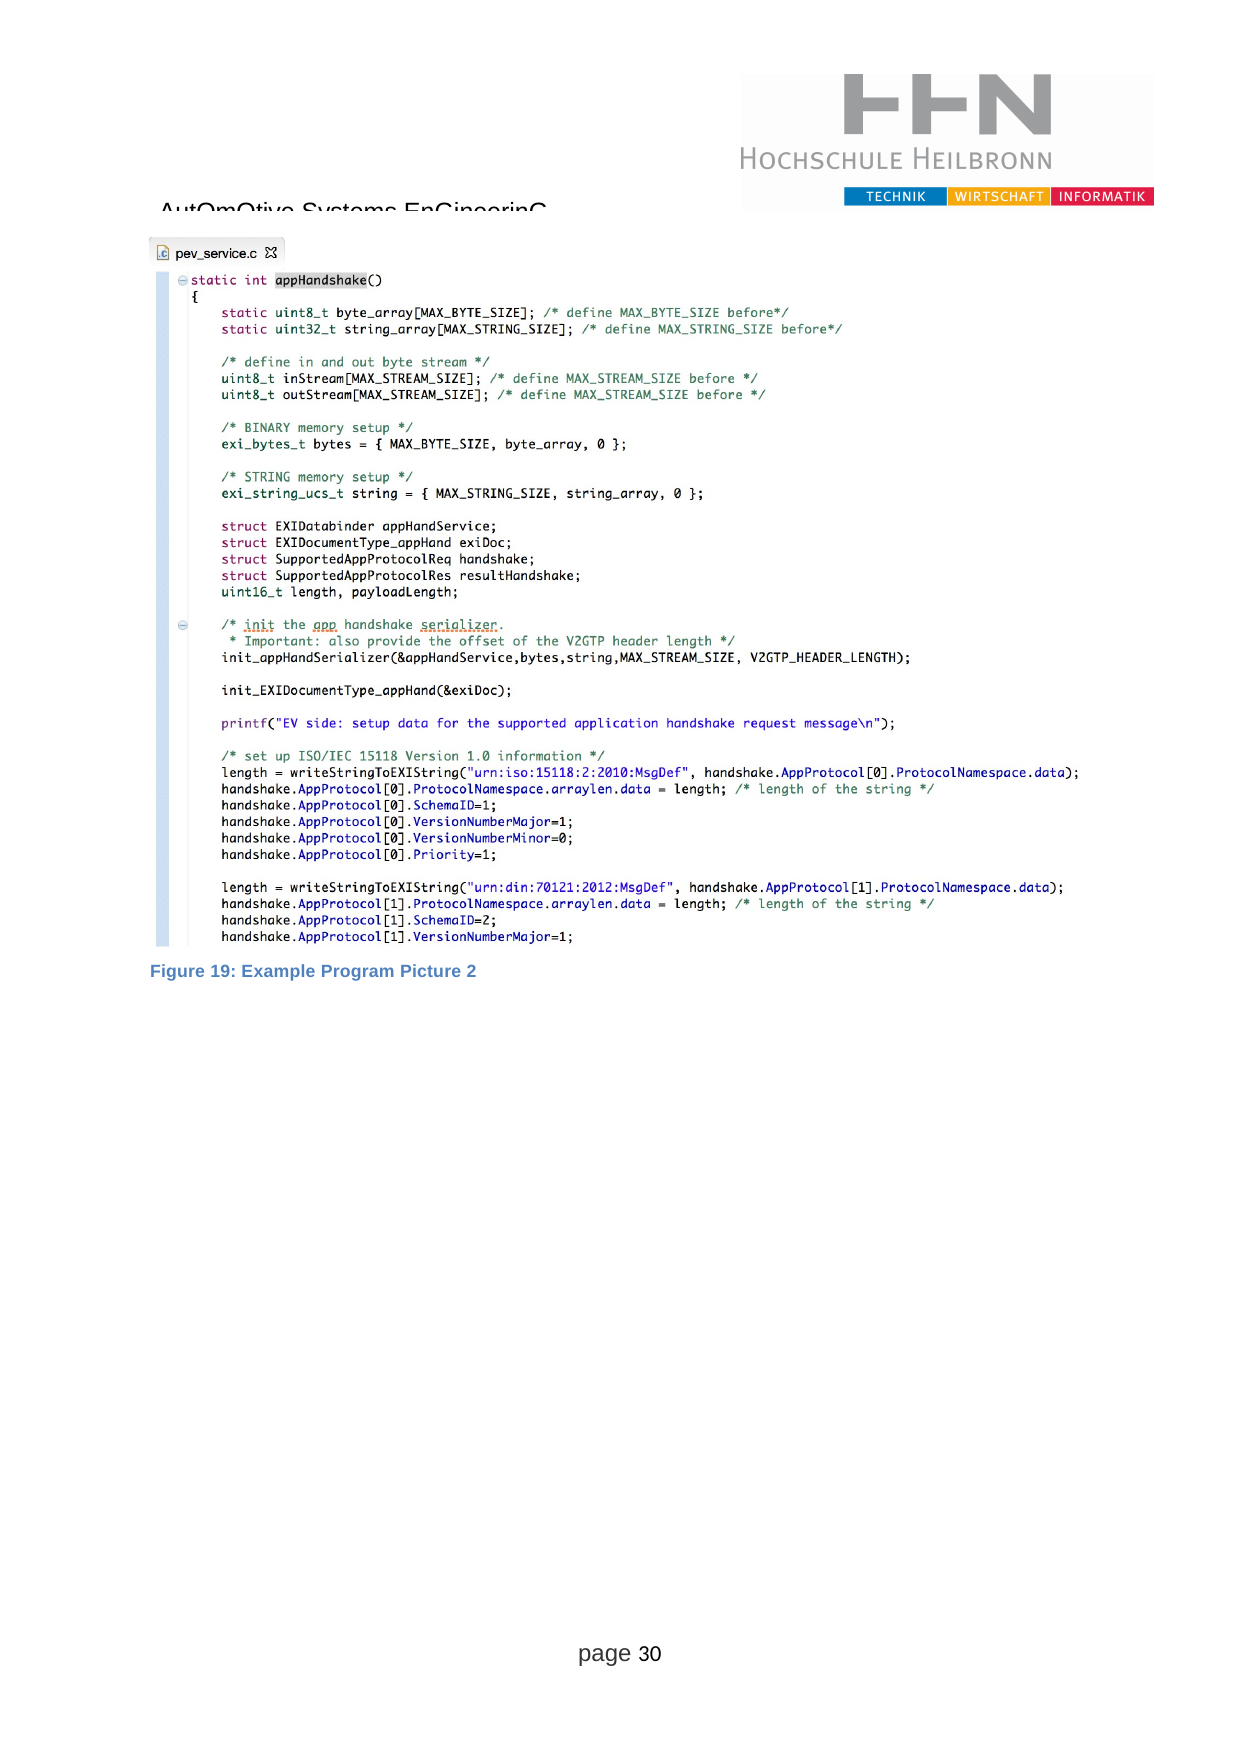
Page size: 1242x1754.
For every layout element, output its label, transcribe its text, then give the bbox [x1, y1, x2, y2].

text Figure 19: Example Program Picture 2 [150, 960, 1169, 981]
picture [149, 237, 1097, 949]
picture [741, 74, 1154, 211]
